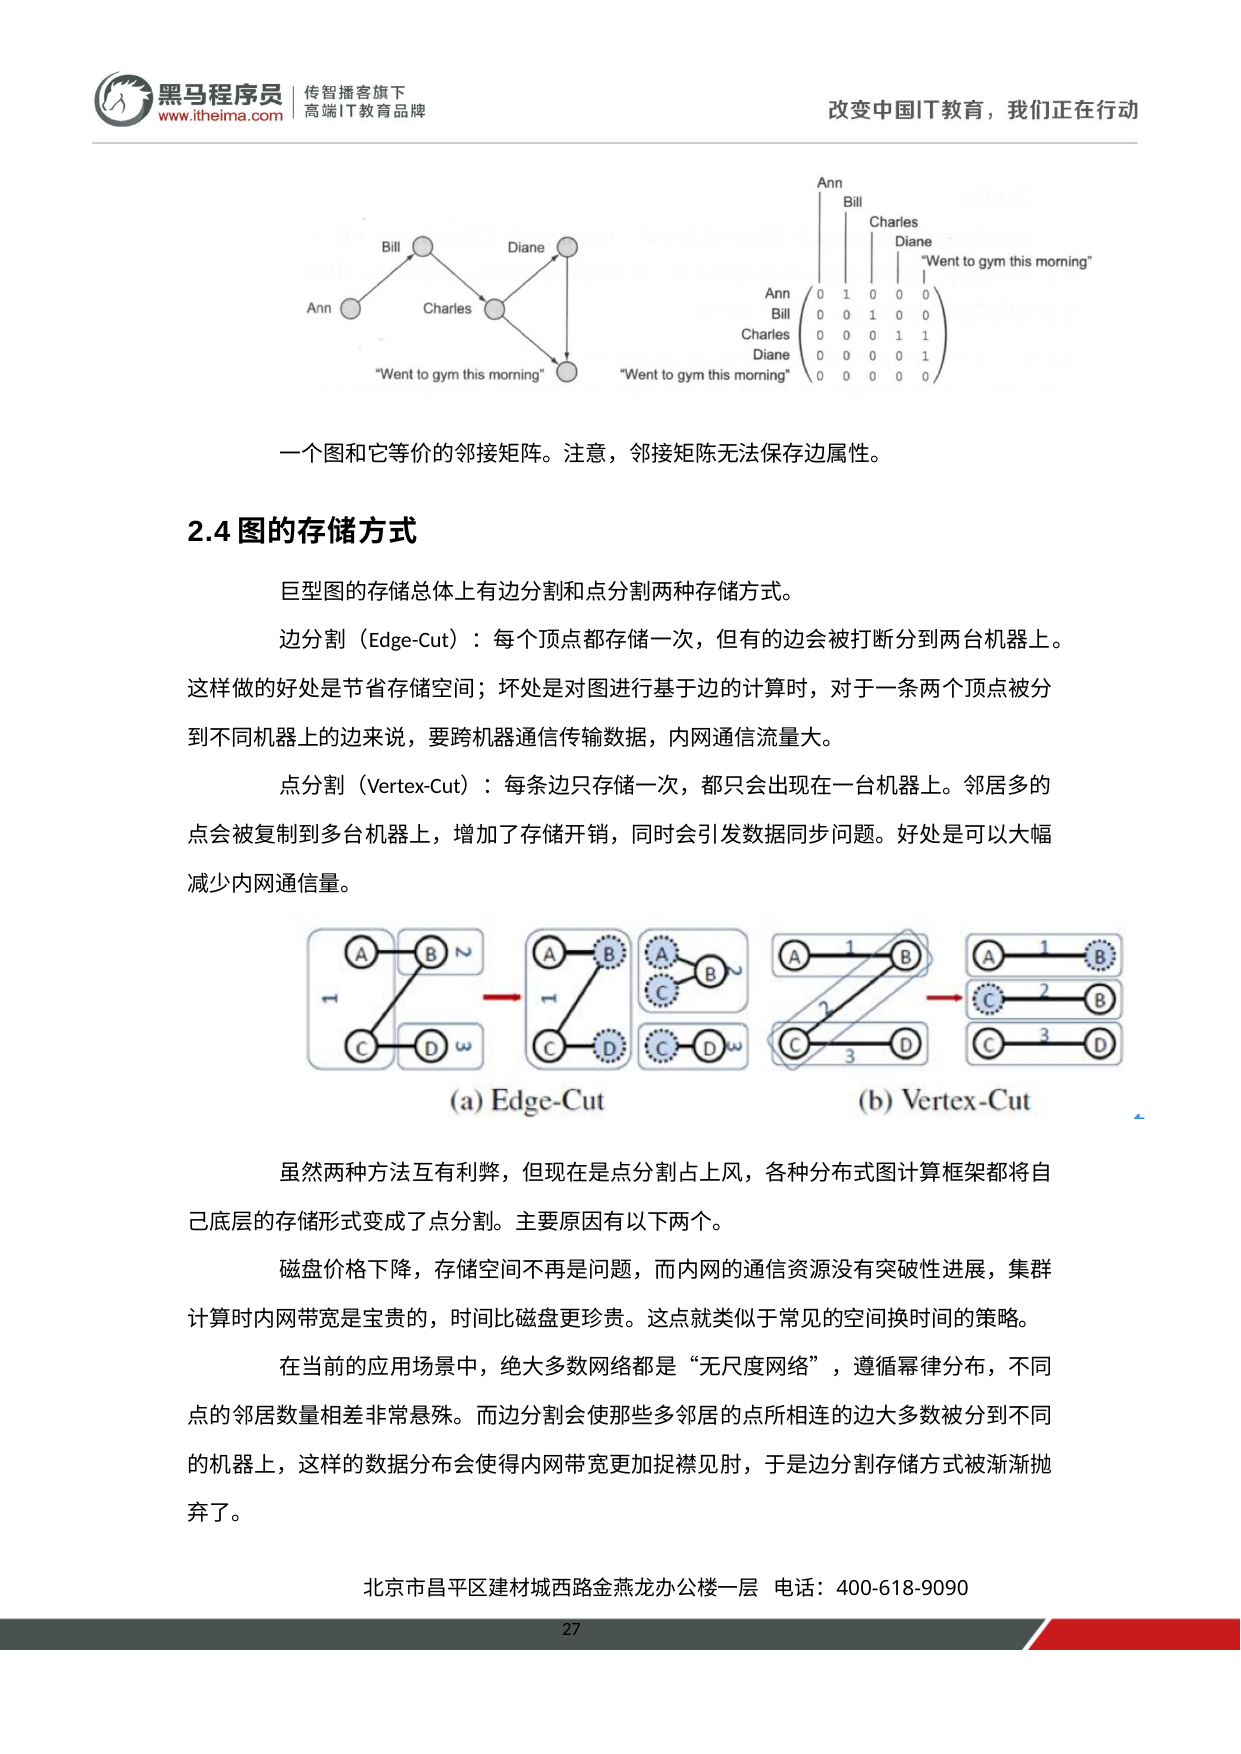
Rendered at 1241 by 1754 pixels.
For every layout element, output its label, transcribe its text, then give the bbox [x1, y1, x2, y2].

subtitle 2.4图的存储方式 [187, 496, 1053, 561]
picture [279, 162, 1142, 396]
text 点分割（Vertex-Cut）：每条边只存储一次，都只会出现在一台机器上。邻居多的点会被复制到多台机器上，增加了存储开销，同时会引发数据同步问题。好处是可以大幅减少内网通信量。 [187, 768, 1053, 898]
text 虽然两种方法互有利弊，但现在是点分割占上风，各种分布式图计算框架都将自己底层的存储形式变成了点分割。主要原因有以下两个。 [187, 1154, 1053, 1236]
picture [0, 1, 1241, 151]
picture [279, 913, 1145, 1119]
picture [0, 1559, 1241, 1650]
text 磁盘价格下降，存储空间不再是问题，而内网的通信资源没有突破性进展，集群计算时内网带宽是宝贵的，时间比磁盘更珍贵。这点就类似于常见的空间换时间的策略。 [187, 1252, 1053, 1333]
text 在当前的应用场景中，绝大多数网络都是“无尺度网络”，遵循幂律分布，不同点的邻居数量相差非常悬殊。而边分割会使那些多邻居的点所相连的边大多数被分到不同的机器上，这样的数据分布会使得内网带宽更加捉襟见肘，于是边分割存储方式被渐渐抛弃了。 [187, 1349, 1053, 1527]
text 边分割（Edge-Cut）：每个顶点都存储一次，但有的边会被打断分到两台机器上。这样做的好处是节省存储空间；坏处是对图进行基于边的计算时，对于一条两个顶点被分到不同机器上的边来说，要跨机器通信传输数据，内网通信流量大。 [187, 622, 1053, 752]
text 一个图和它等价的邻接矩阵。注意，邻接矩陈无法保存边属性。 [187, 435, 1053, 468]
text 巨型图的存储总体上有边分割和点分割两种存储方式。 [187, 574, 1053, 606]
